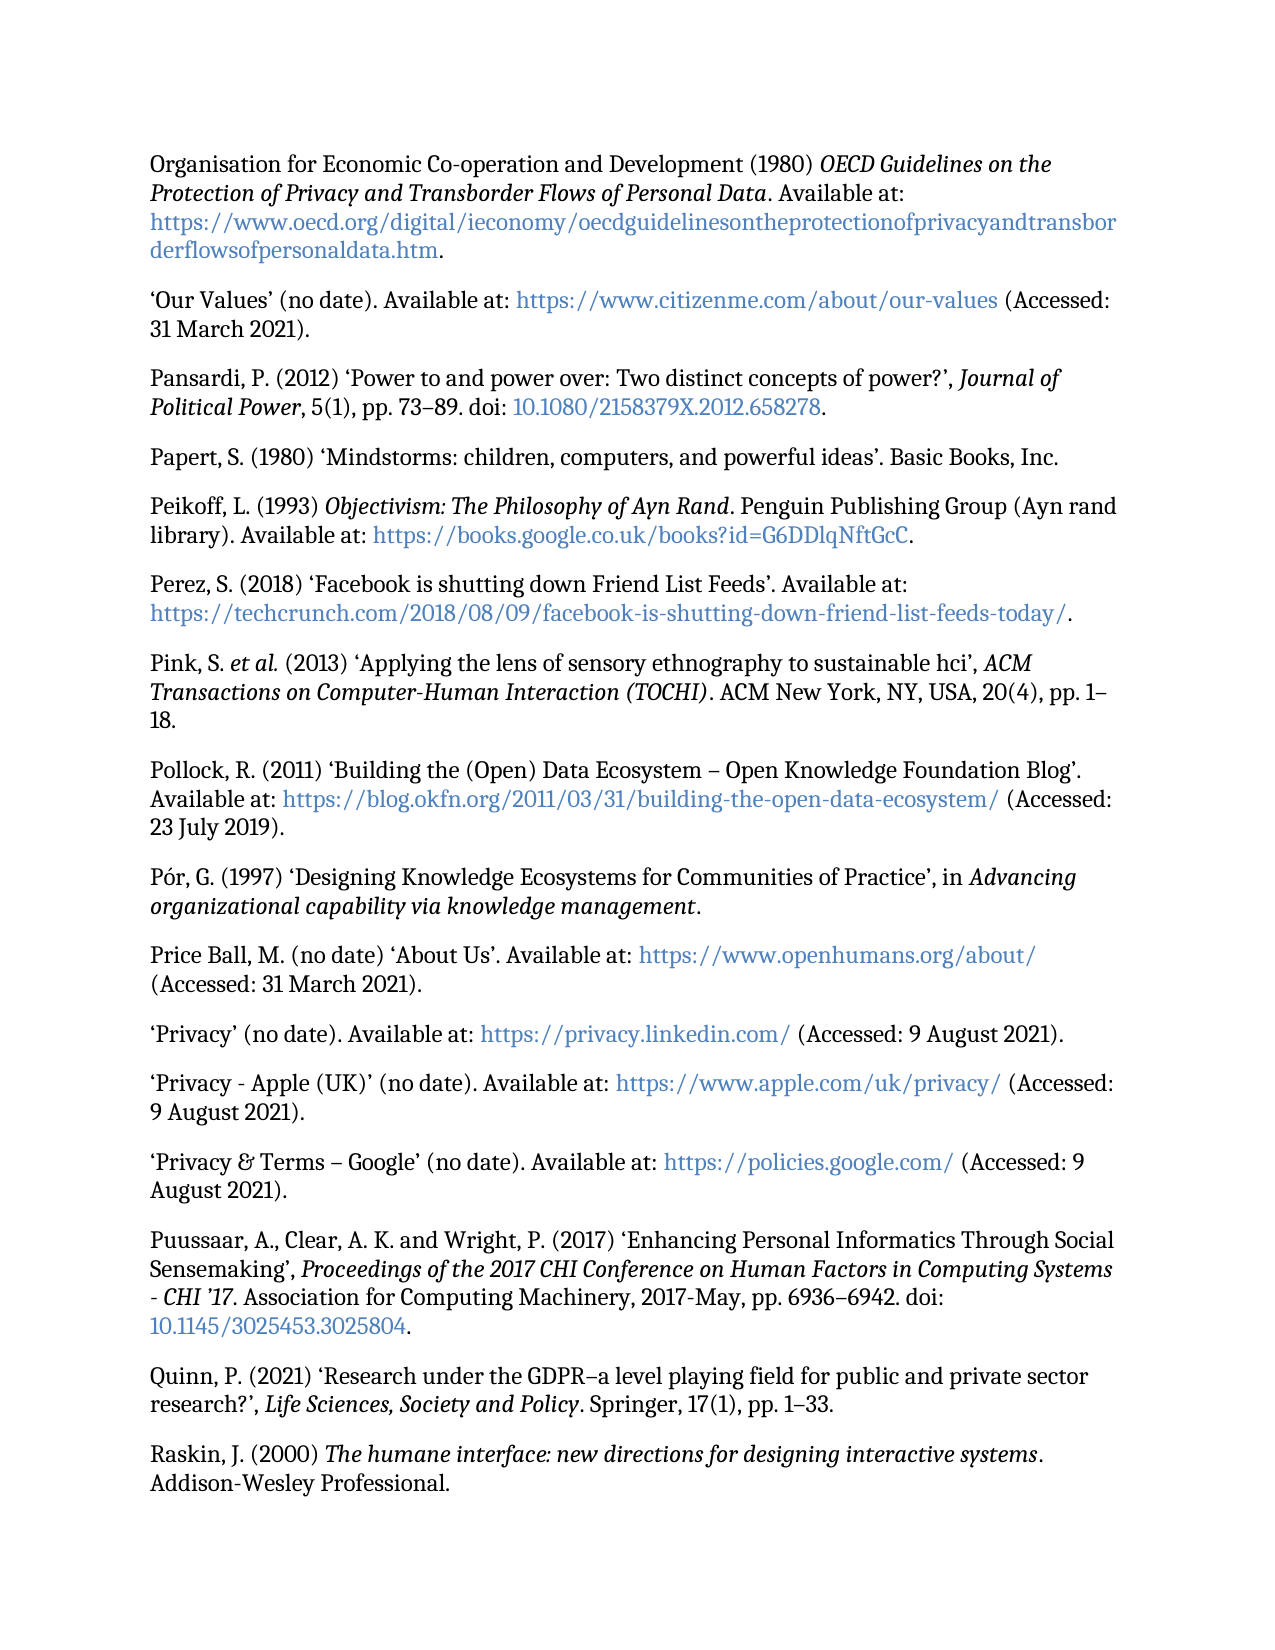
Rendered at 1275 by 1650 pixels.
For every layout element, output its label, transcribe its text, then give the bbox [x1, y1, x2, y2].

text ‘Our Values’ (no date). Available at: https://www.citizenme.com/about/our-values (Accessed: 31 March 2021). [150, 286, 1125, 343]
text Pansardi, P. (2012) ‘Power to and power over: Two distinct concepts of power?’, Journal of Political Power, 5(1), pp. 73–89. doi: 10.1080/2158379X.2012.658278. [150, 364, 1125, 422]
text Pór, G. (1997) ‘Designing Knowledge Ecosystems for Communities of Practice’, in Advancing organizational capability via knowledge management. [150, 863, 1125, 920]
text Puussaar, A., Clear, A. K. and Wright, P. (2017) ‘Enhancing Personal Informatics Through Social Sensemaking’, Proceedings of the 2017 CHI Conference on Human Factors in Computing Systems - CHI ’17. Association for Computing Machinery, 2017-May, pp. 6936–6942. doi: 10.1145/3025453.3025804. [150, 1226, 1125, 1341]
text ‘Privacy - Apple (UK)’ (no date). Available at: https://www.apple.com/uk/privacy/ (Accessed: 9 August 2021). [150, 1069, 1125, 1127]
text Peikoff, L. (1993) Objectivism: The Philosophy of Ayn Rand. Penguin Publishing Group (Ayn rand library). Available at: https://books.google.co.uk/books?id=G6DDlqNftGcC. [150, 492, 1125, 549]
text Perez, S. (2018) ‘Facebook is shutting down Friend List Feeds’. Available at: https://techcrunch.com/2018/08/09/facebook-is-shutting-down-friend-list-feeds-today/. [150, 570, 1125, 628]
text Price Ball, M. (no date) ‘About Us’. Available at: https://www.openhumans.org/about/ (Accessed: 31 March 2021). [150, 941, 1125, 999]
text Pink, S. et al. (2013) ‘Applying the lens of sensory ethnography to sustainable hci’, ACM Transactions on Computer-Human Interaction (TOCHI). ACM New York, NY, USA, 20(4), pp. 1–18. [150, 649, 1125, 735]
text Pollock, R. (2011) ‘Building the (Open) Data Ecosystem – Open Knowledge Foundation Blog’. Available at: https://blog.okfn.org/2011/03/31/building-the-open-data-ecosystem/ (Accessed: 23 July 2019). [150, 756, 1125, 842]
text Papert, S. (1980) ‘Mindstorms: children, computers, and powerful ideas’. Basic Books, Inc. [150, 442, 1125, 471]
text Raskin, J. (2000) The humane interface: new directions for designing interactive systems. Addison-Wesley Professional. [150, 1440, 1125, 1497]
text Quinn, P. (2021) ‘Research under the GDPR–a level playing field for public and private sector research?’, Life Sciences, Society and Policy. Springer, 17(1), pp. 1–33. [150, 1362, 1125, 1419]
text Organisation for Economic Co-operation and Development (1980) OECD Guidelines on the Protection of Privacy and Transborder Flows of Personal Data. Available at: https://www.oecd.org/digital/ieconomy/oecdguidelinesontheprotectionofprivacyandtransborderflowsofpersonaldata.htm. [150, 150, 1125, 265]
text ‘Privacy’ (no date). Available at: https://privacy.linkedin.com/ (Accessed: 9 August 2021). [150, 1019, 1125, 1048]
text ‘Privacy & Terms – Google’ (no date). Available at: https://policies.google.com/ (Accessed: 9 August 2021). [150, 1147, 1125, 1205]
